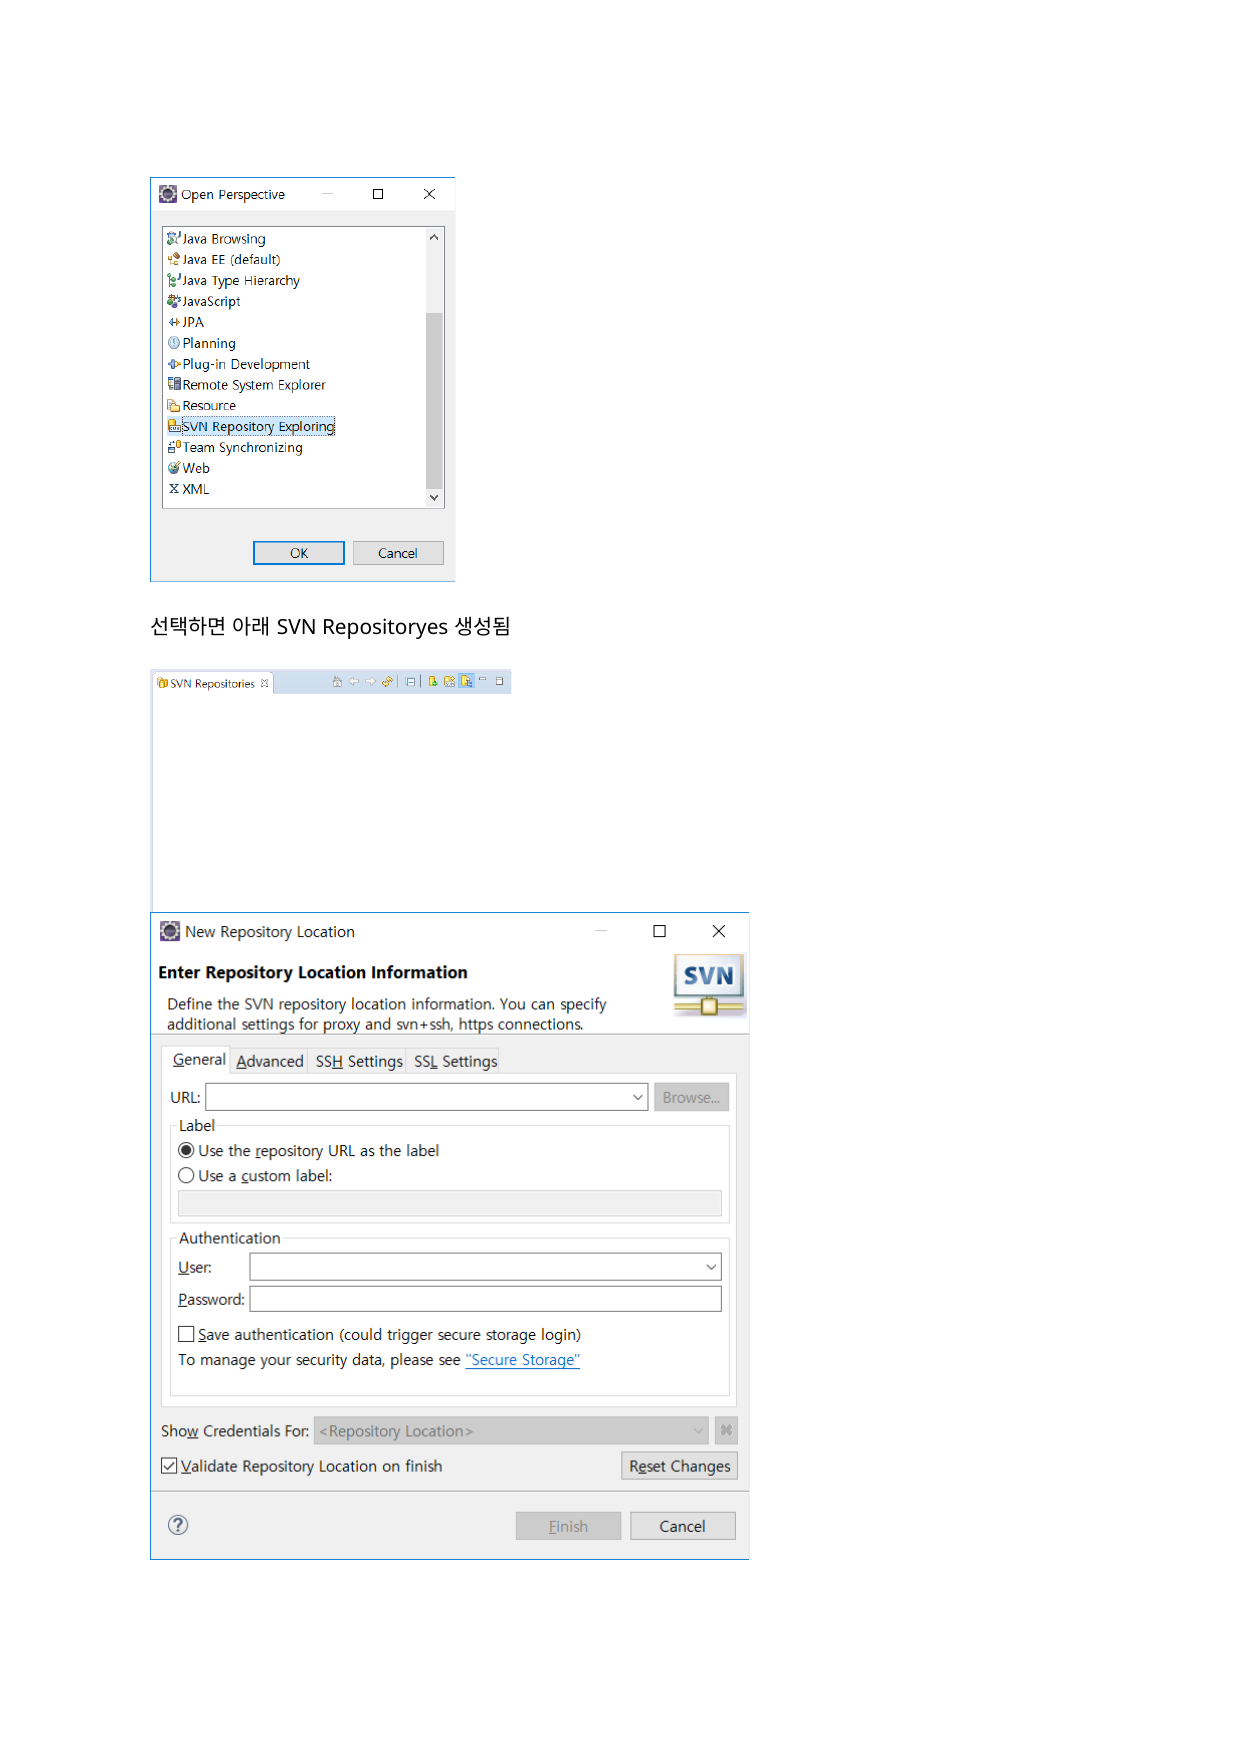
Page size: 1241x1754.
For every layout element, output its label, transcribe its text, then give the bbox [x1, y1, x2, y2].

picture [150, 177, 456, 582]
picture [150, 669, 750, 1560]
text 선택하면 아래 SVN Repositoryes 생성됨 [150, 611, 1090, 641]
